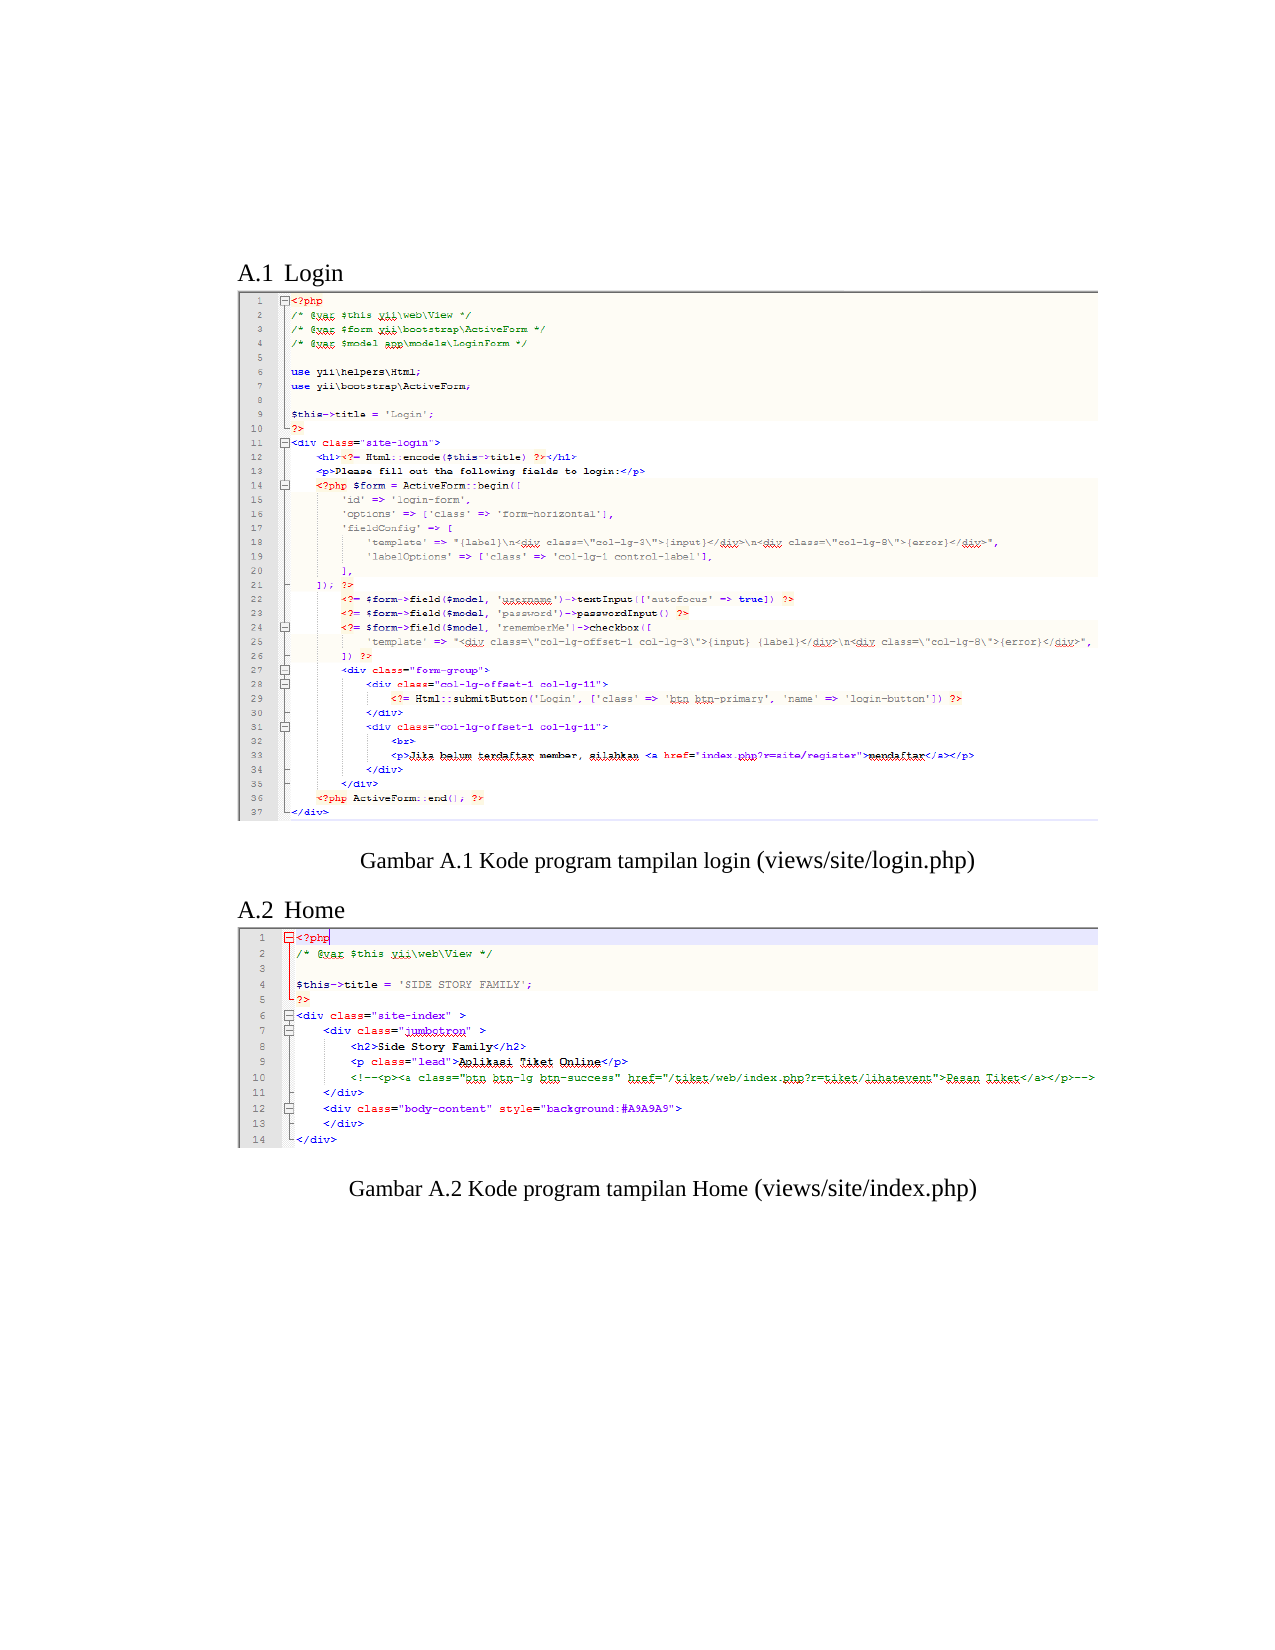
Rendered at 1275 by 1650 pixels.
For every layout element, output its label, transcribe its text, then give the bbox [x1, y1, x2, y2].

subtitle Home [237, 895, 1098, 923]
subtitle Login [237, 258, 1098, 287]
picture [237, 927, 1098, 1148]
picture [237, 290, 1098, 821]
